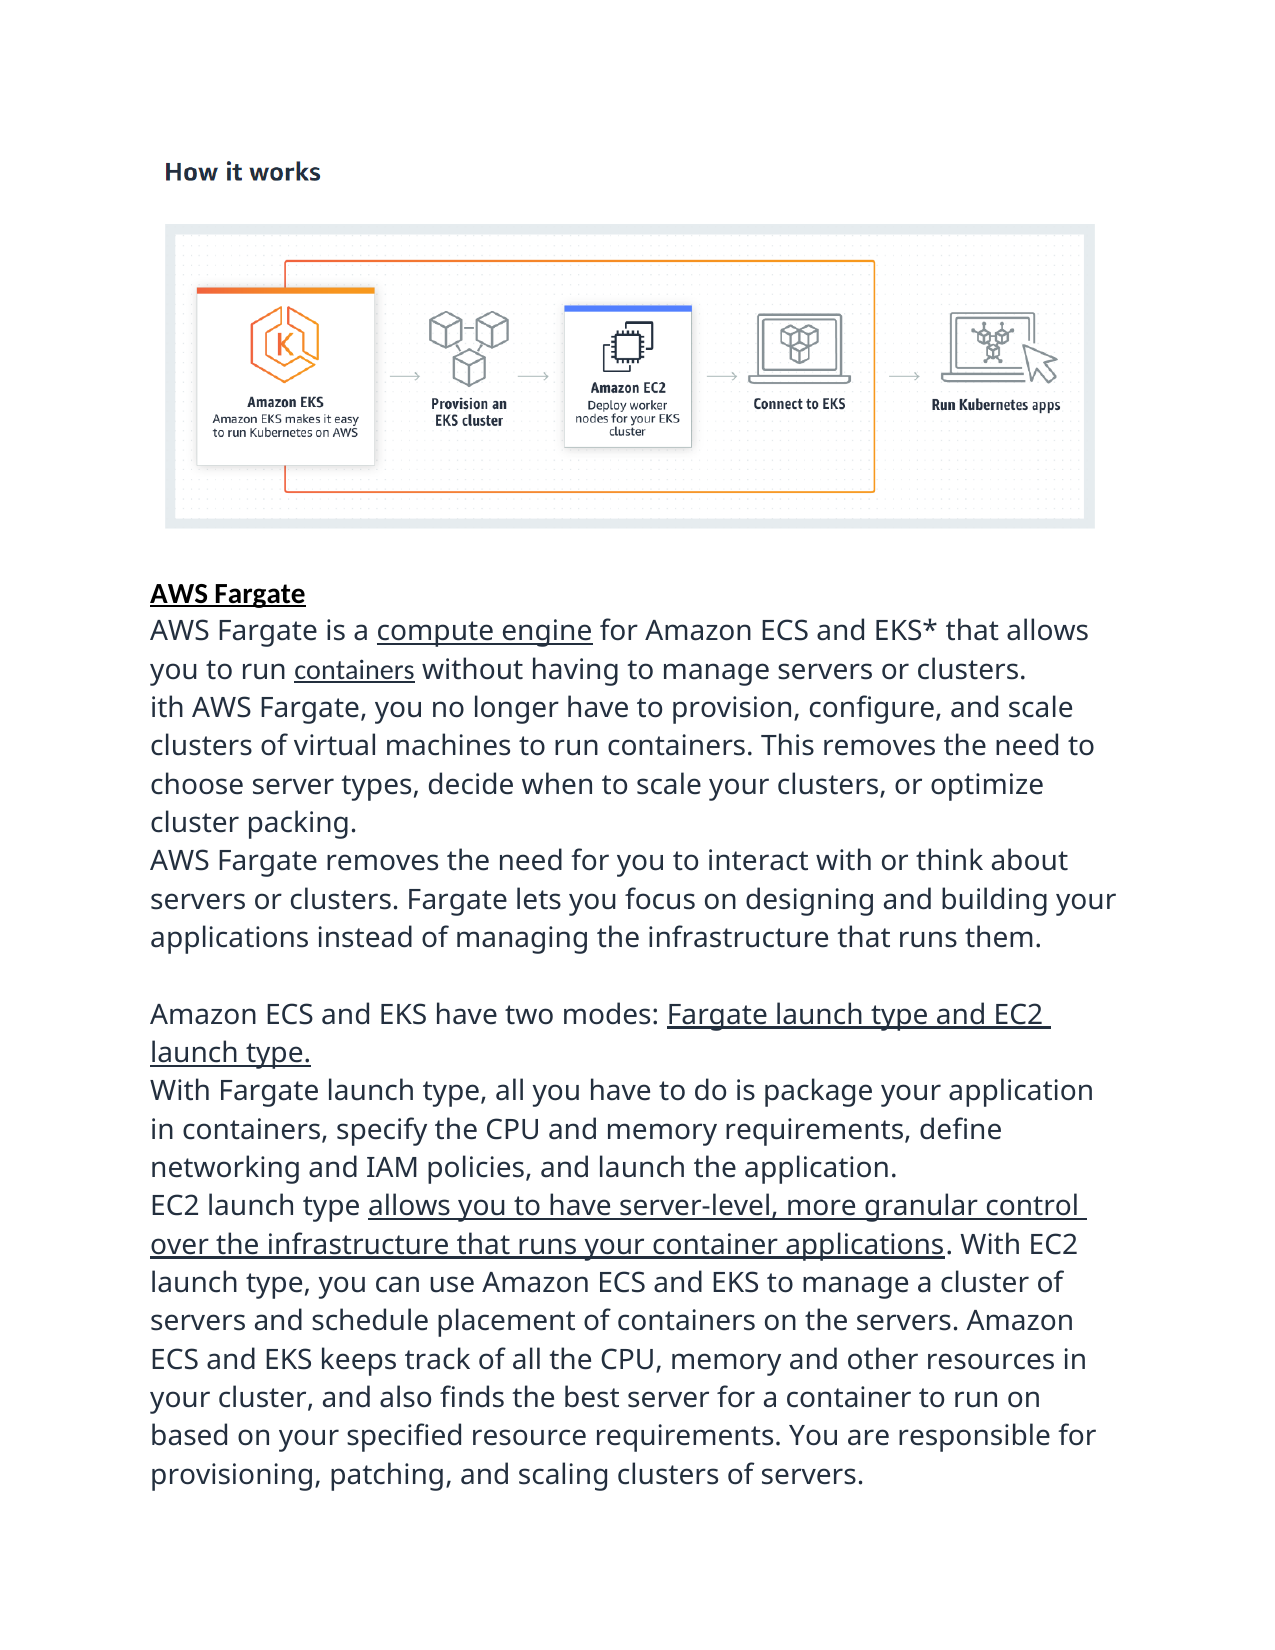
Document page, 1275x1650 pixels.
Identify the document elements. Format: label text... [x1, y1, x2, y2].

text With Fargate launch type, all you have to do is package your application in containers, specify the CPU and memory requirements, define networking and IAM policies, and launch the application. [150, 1071, 1125, 1186]
text EC2 launch type allows you to have server-level, more granular control over the infrastructure that runs your container applications. With EC2 launch type, you can use Amazon ECS and EKS to manage a cluster of servers and schedule placement of containers on the servers. Amazon ECS and EKS keeps track of all the CPU, memory and other resources in your cluster, and also finds the best server for a container to run on based on your specified resource requirements. You are responsible for provisioning, patching, and scaling clusters of servers. [150, 1186, 1125, 1492]
text ith AWS Fargate, you no longer have to provision, configure, and scale clusters of virtual machines to run containers. This removes the need to choose server types, decide when to scale your clusters, or optimize cluster packing. [150, 687, 1125, 841]
text AWS Fargate is a compute engine for Amazon ECS and EKS* that allows you to run containers without having to manage servers or clusters. [150, 611, 1125, 687]
text Amazon ECS and EKS have two modes: Fargate launch type and EC2 launch type. [150, 994, 1125, 1071]
text AWS Fargate [150, 575, 1125, 611]
picture [150, 150, 1125, 547]
text AWS Fargate removes the need for you to interact with or think about servers or clusters. Fargate lets you focus on designing and building your applications instead of managing the infrastructure that runs them. [150, 841, 1125, 956]
